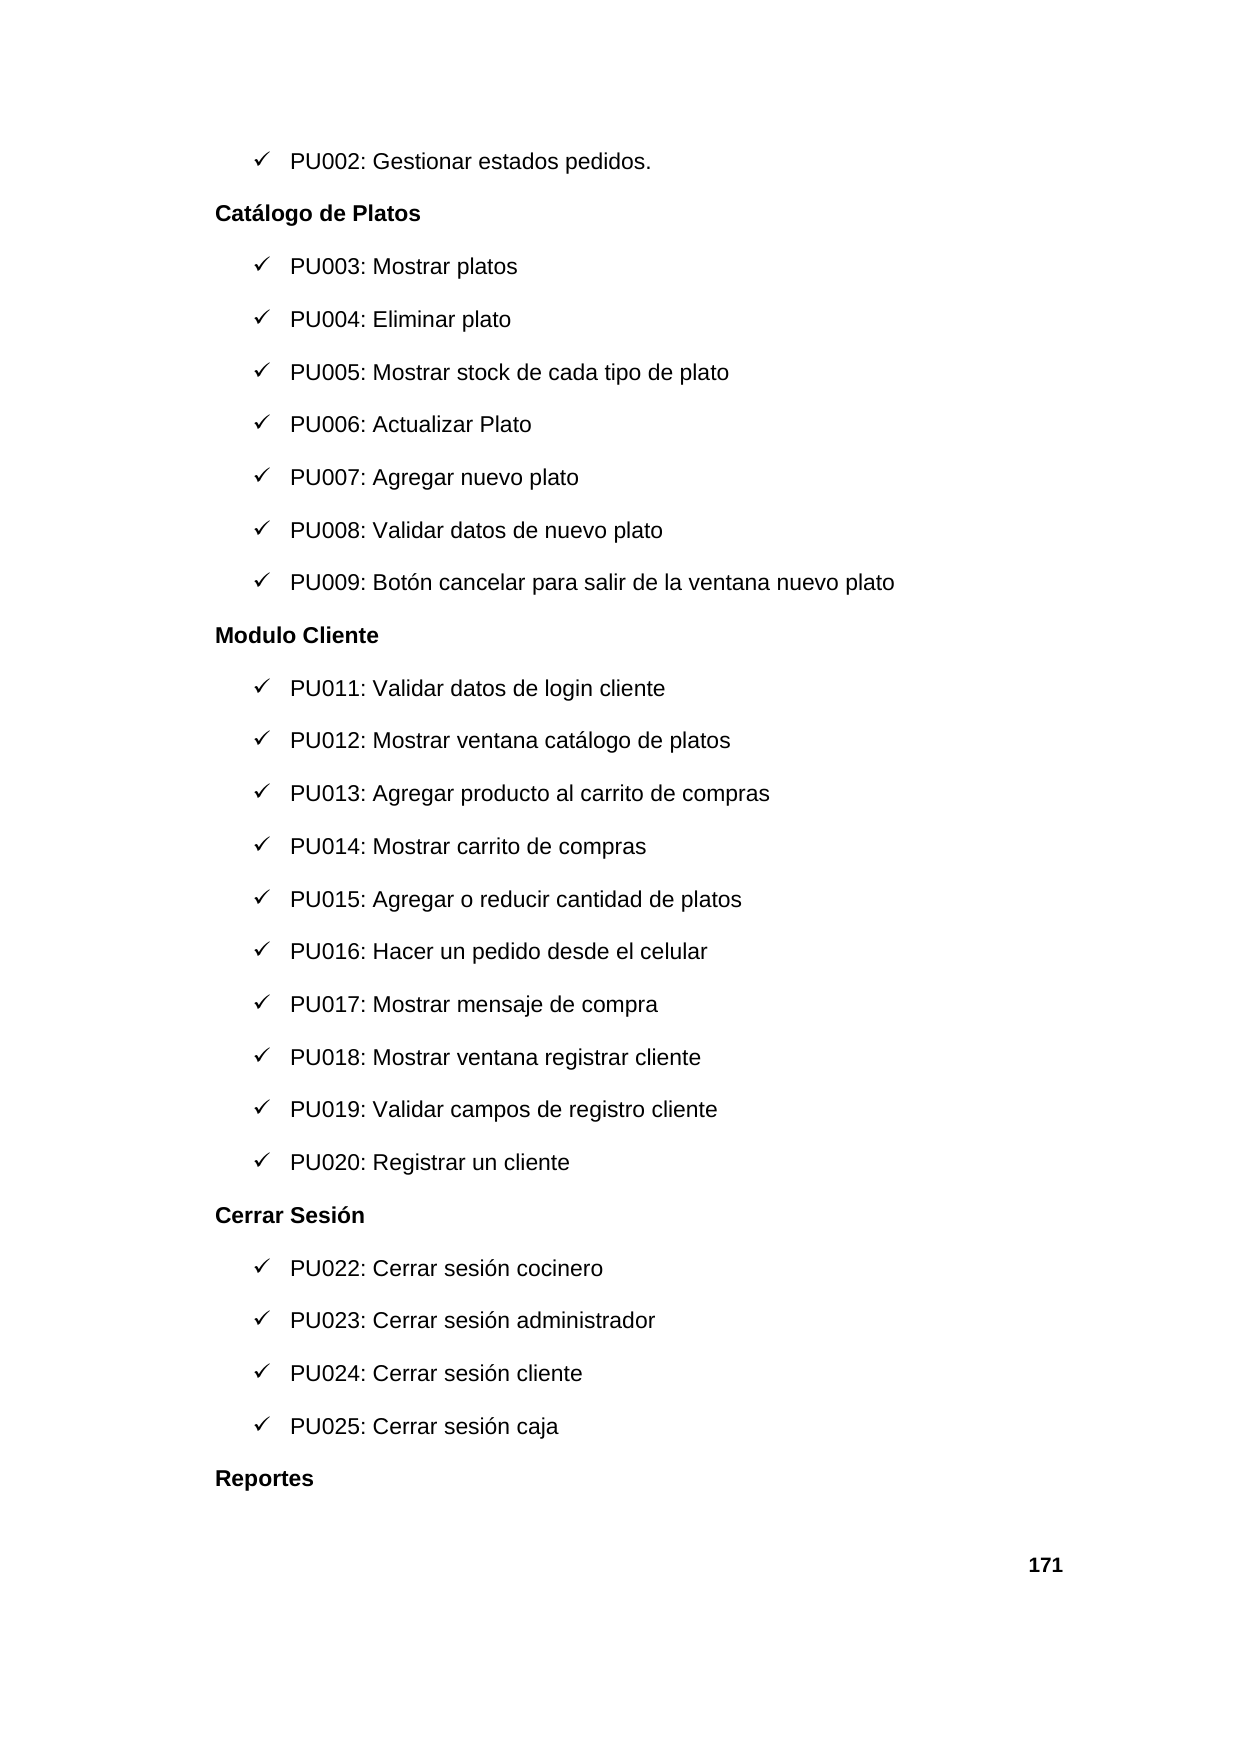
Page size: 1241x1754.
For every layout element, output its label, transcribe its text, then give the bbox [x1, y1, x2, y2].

list PU015: Agregar o reducir cantidad de platos [252, 886, 1063, 912]
list PU014: Mostrar carrito de compras [252, 833, 1063, 859]
list PU005: Mostrar stock de cada tipo de plato [252, 358, 1063, 385]
list PU016: Hacer un pedido desde el celular [252, 938, 1063, 964]
list Modulo Cliente [215, 622, 1063, 648]
list PU004: Eliminar plato [252, 306, 1063, 332]
list PU025: Cerrar sesión caja [252, 1413, 1063, 1439]
list PU008: Validar datos de nuevo plato [252, 517, 1063, 543]
list PU017: Mostrar mensaje de compra [252, 991, 1063, 1017]
list PU007: Agregar nuevo plato [252, 464, 1063, 490]
list PU003: Mostrar platos [252, 253, 1063, 279]
list PU006: Actualizar Plato [252, 411, 1063, 437]
list PU019: Validar campos de registro cliente [252, 1096, 1063, 1123]
list PU012: Mostrar ventana catálogo de platos [252, 727, 1063, 754]
list PU018: Mostrar ventana registrar cliente [252, 1044, 1063, 1070]
list PU009: Botón cancelar para salir de la ventana nuevo plato [252, 569, 1063, 596]
list PU011: Validar datos de login cliente [252, 675, 1063, 701]
list PU024: Cerrar sesión cliente [252, 1360, 1063, 1386]
list PU022: Cerrar sesión cocinero [252, 1254, 1063, 1281]
list Cerrar Sesión [215, 1202, 1063, 1228]
list Catálogo de Platos [215, 200, 1063, 227]
list PU023: Cerrar sesión administrador [252, 1307, 1063, 1333]
list Reportes [215, 1465, 1063, 1492]
list PU020: Registrar un cliente [252, 1149, 1063, 1175]
list PU002: Gestionar estados pedidos. [252, 148, 1063, 174]
list PU013: Agregar producto al carrito de compras [252, 780, 1063, 806]
